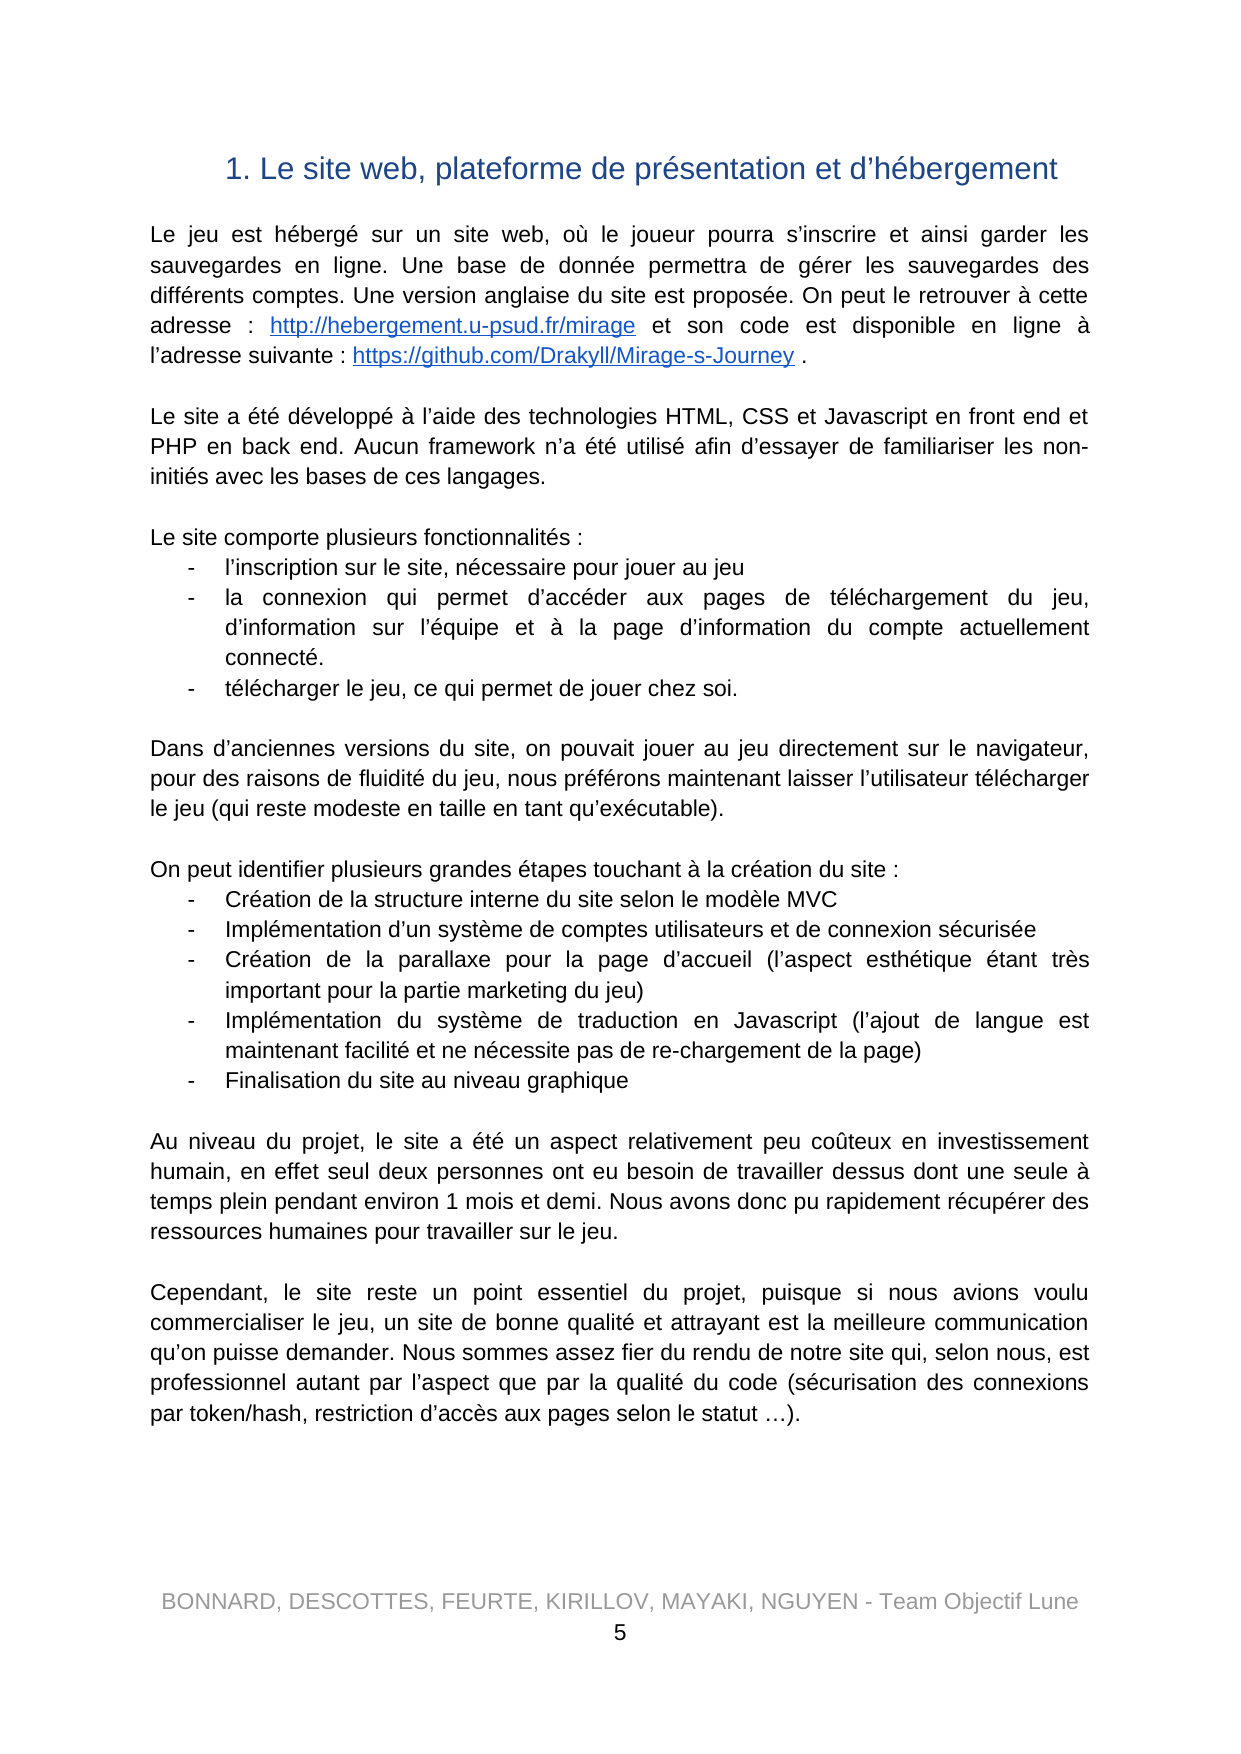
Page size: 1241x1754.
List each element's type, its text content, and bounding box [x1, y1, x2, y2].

subtitle 1. Le site web, plateforme de présentation et d’hébergement [150, 150, 1090, 186]
text On peut identifier plusieurs grandes étapes touchant à la création du site : [150, 856, 1090, 882]
list télécharger le jeu, ce qui permet de jouer chez soi. [187, 674, 1090, 701]
text Au niveau du projet, le site a été un aspect relativement peu coûteux en investissement humain, en effet seul deux personnes ont eu besoin de travailler dessus dont une seule à temps plein pendant environ 1 mois et demi. Nous avons donc pu rapidement récupérer des ressources humaines pour travailler sur le jeu. [150, 1128, 1090, 1245]
list la connexion qui permet d’accéder aux pages de téléchargement du jeu, d’information sur l’équipe et à la page d’information du compte actuellement connecté. [187, 584, 1090, 671]
list l’inscription sur le site, nécessaire pour jouer au jeu [187, 554, 1090, 580]
text Cependant, le site reste un point essentiel du projet, puisque si nous avions voulu commercialiser le jeu, un site de bonne qualité et attrayant est la meilleure communication qu’on puisse demander. Nous sommes assez fier du rendu de notre site qui, selon nous, est professionnel autant par l’aspect que par la qualité du code (sécurisation des connexions par token/hash, restriction d’accès aux pages selon le statut …). [150, 1279, 1090, 1426]
list Création de la structure interne du site selon le modèle MVC [187, 886, 1090, 912]
list Implémentation du système de traduction en Javascript (l’ajout de langue est maintenant facilité et ne nécessite pas de re-chargement de la page) [187, 1007, 1090, 1063]
list Finalisation du site au niveau graphique [187, 1067, 1090, 1094]
text Le site a été développé à l’aide des technologies HTML, CSS et Javascript en front end et PHP en back end. Aucun framework n’a été utilisé afin d’essayer de familiariser les non-initiés avec les bases de ces langages. [150, 403, 1090, 489]
text Le jeu est hébergé sur un site web, où le joueur pourra s’inscrire et ainsi garder les sauvegardes en ligne. Une base de donnée permettra de gérer les sauvegardes des différents comptes. Une version anglaise du site est proposée. On peut le retrouver à cette adresse : http://hebergement.u-psud.fr/mirage et son code est disponible en ligne à l’adresse suivante : https://github.com/Drakyll/Mirage-s-Journey . [150, 221, 1090, 369]
text Dans d’anciennes versions du site, on pouvait jouer au jeu directement sur le navigateur, pour des raisons de fluidité du jeu, nous préférons maintenant laisser l’utilisateur télécharger le jeu (qui reste modeste en taille en tant qu’exécutable). [150, 735, 1090, 822]
list Implémentation d’un système de comptes utilisateurs et de connexion sécurisée [187, 916, 1090, 943]
text Le site comporte plusieurs fonctionnalités : [150, 523, 1090, 550]
list Création de la parallaxe pour la page d’accueil (l’aspect esthétique étant très important pour la partie marketing du jeu) [187, 946, 1090, 1003]
